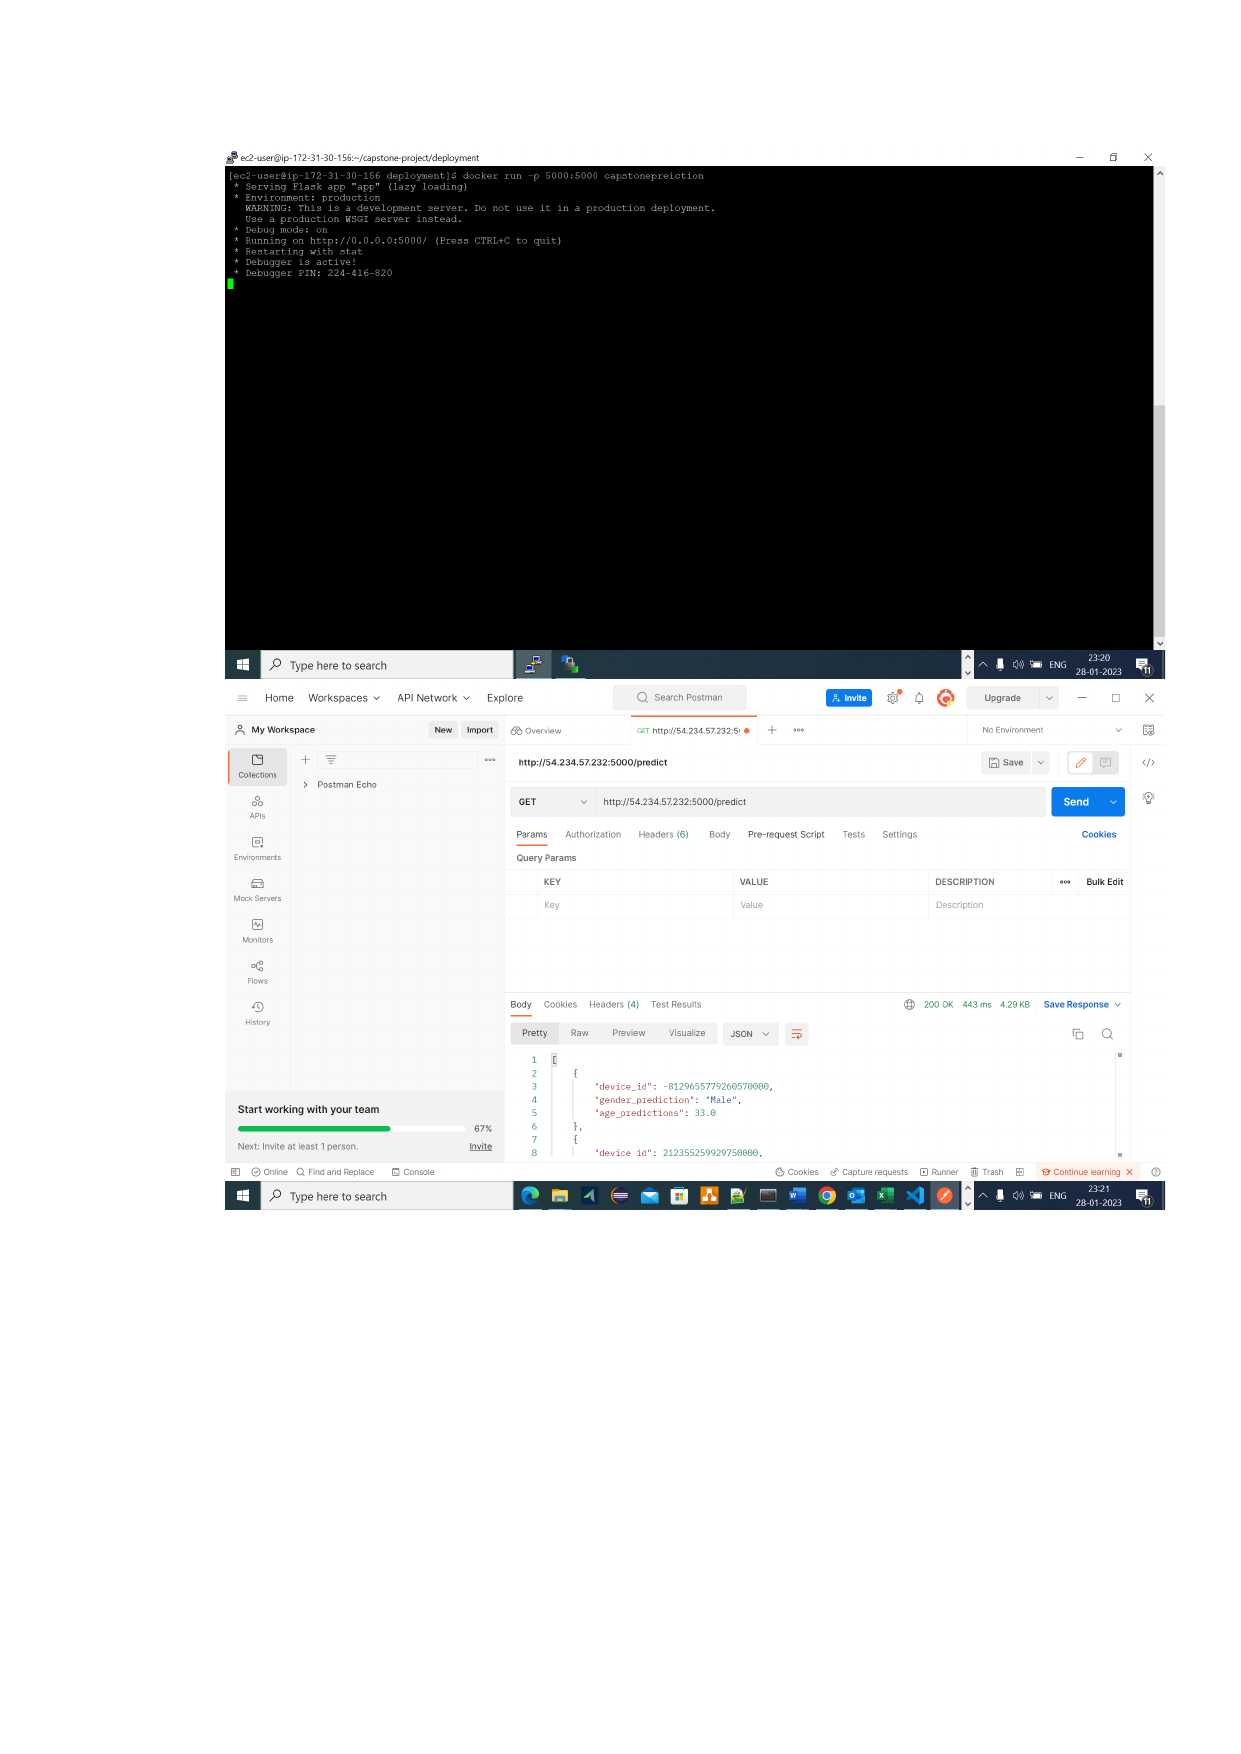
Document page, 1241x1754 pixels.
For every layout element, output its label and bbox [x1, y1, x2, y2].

picture [225, 681, 1166, 1210]
picture [225, 150, 1166, 679]
